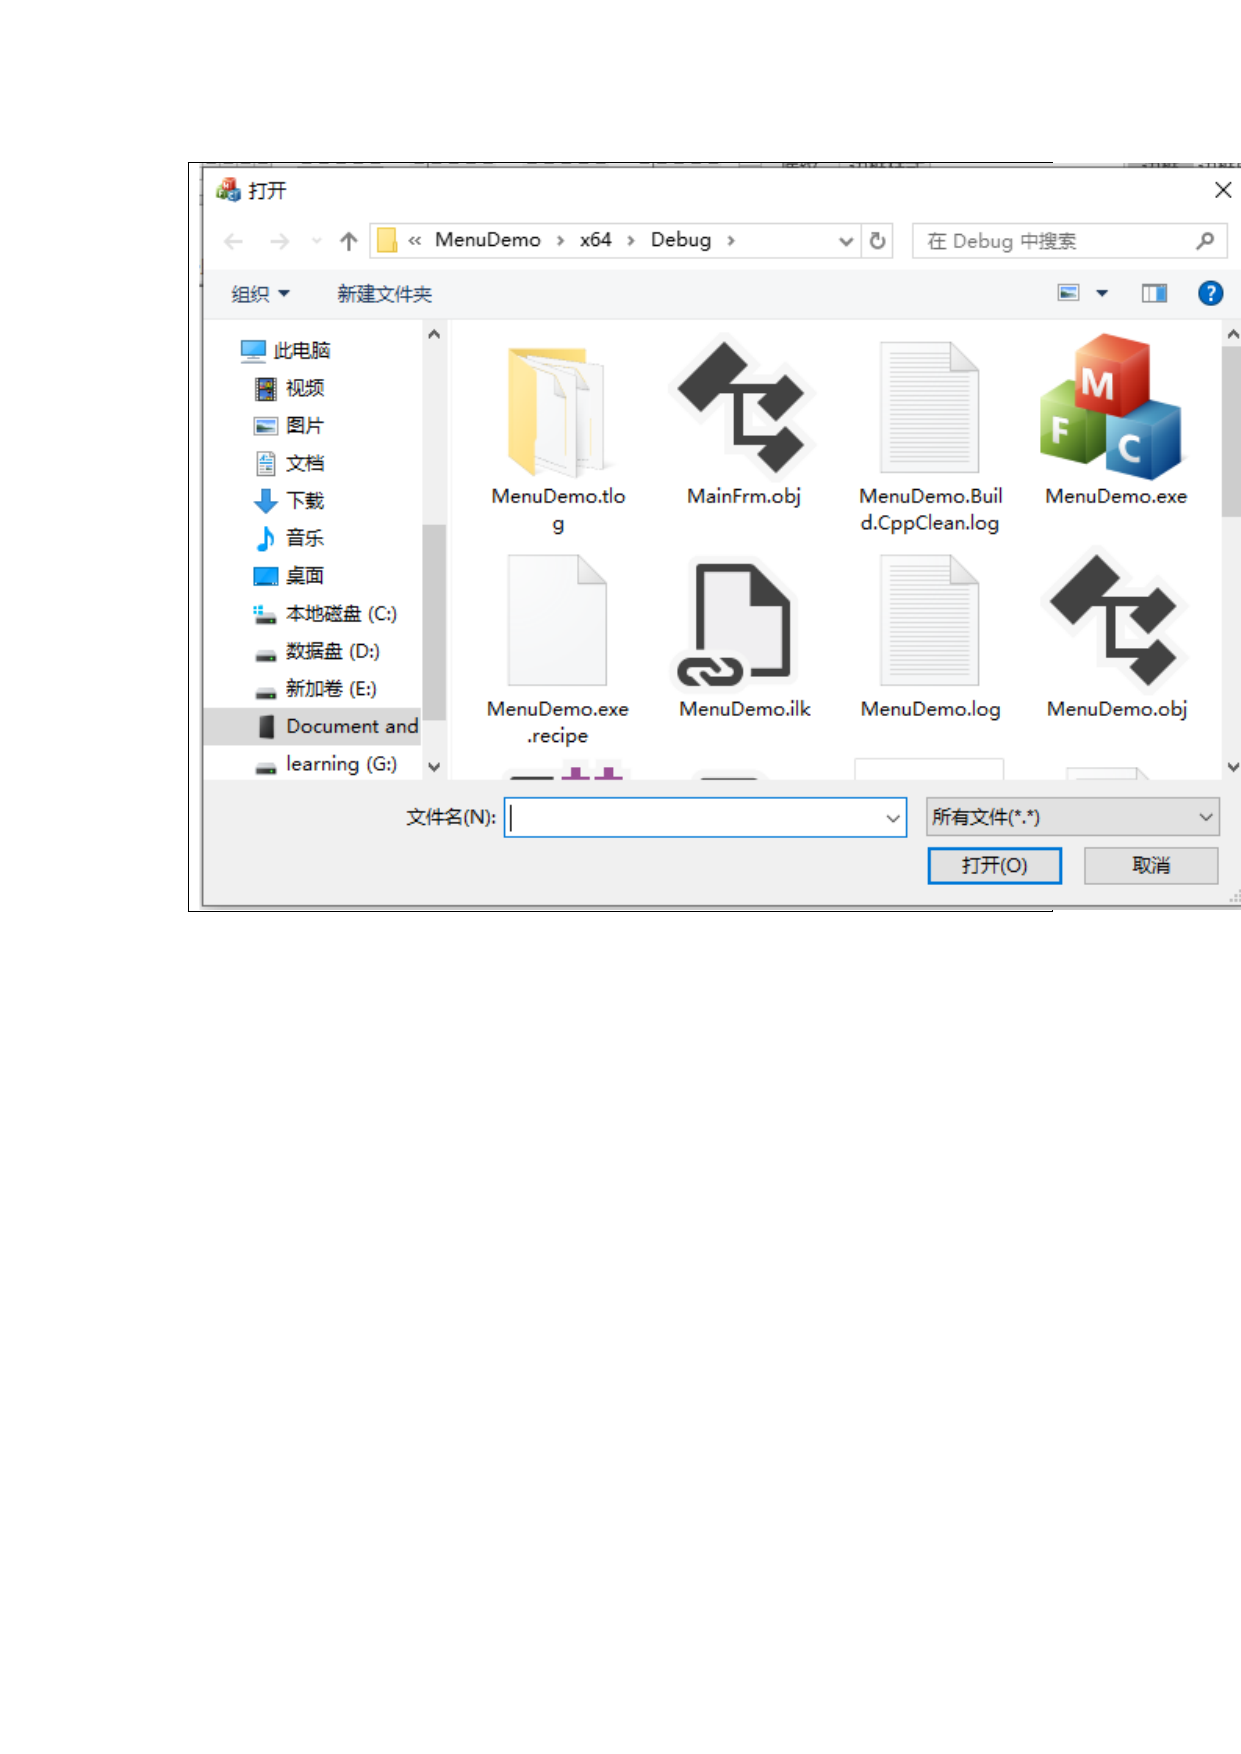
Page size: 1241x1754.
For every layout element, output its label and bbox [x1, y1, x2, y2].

table_cell [189, 163, 1052, 911]
picture [199, 163, 1241, 910]
